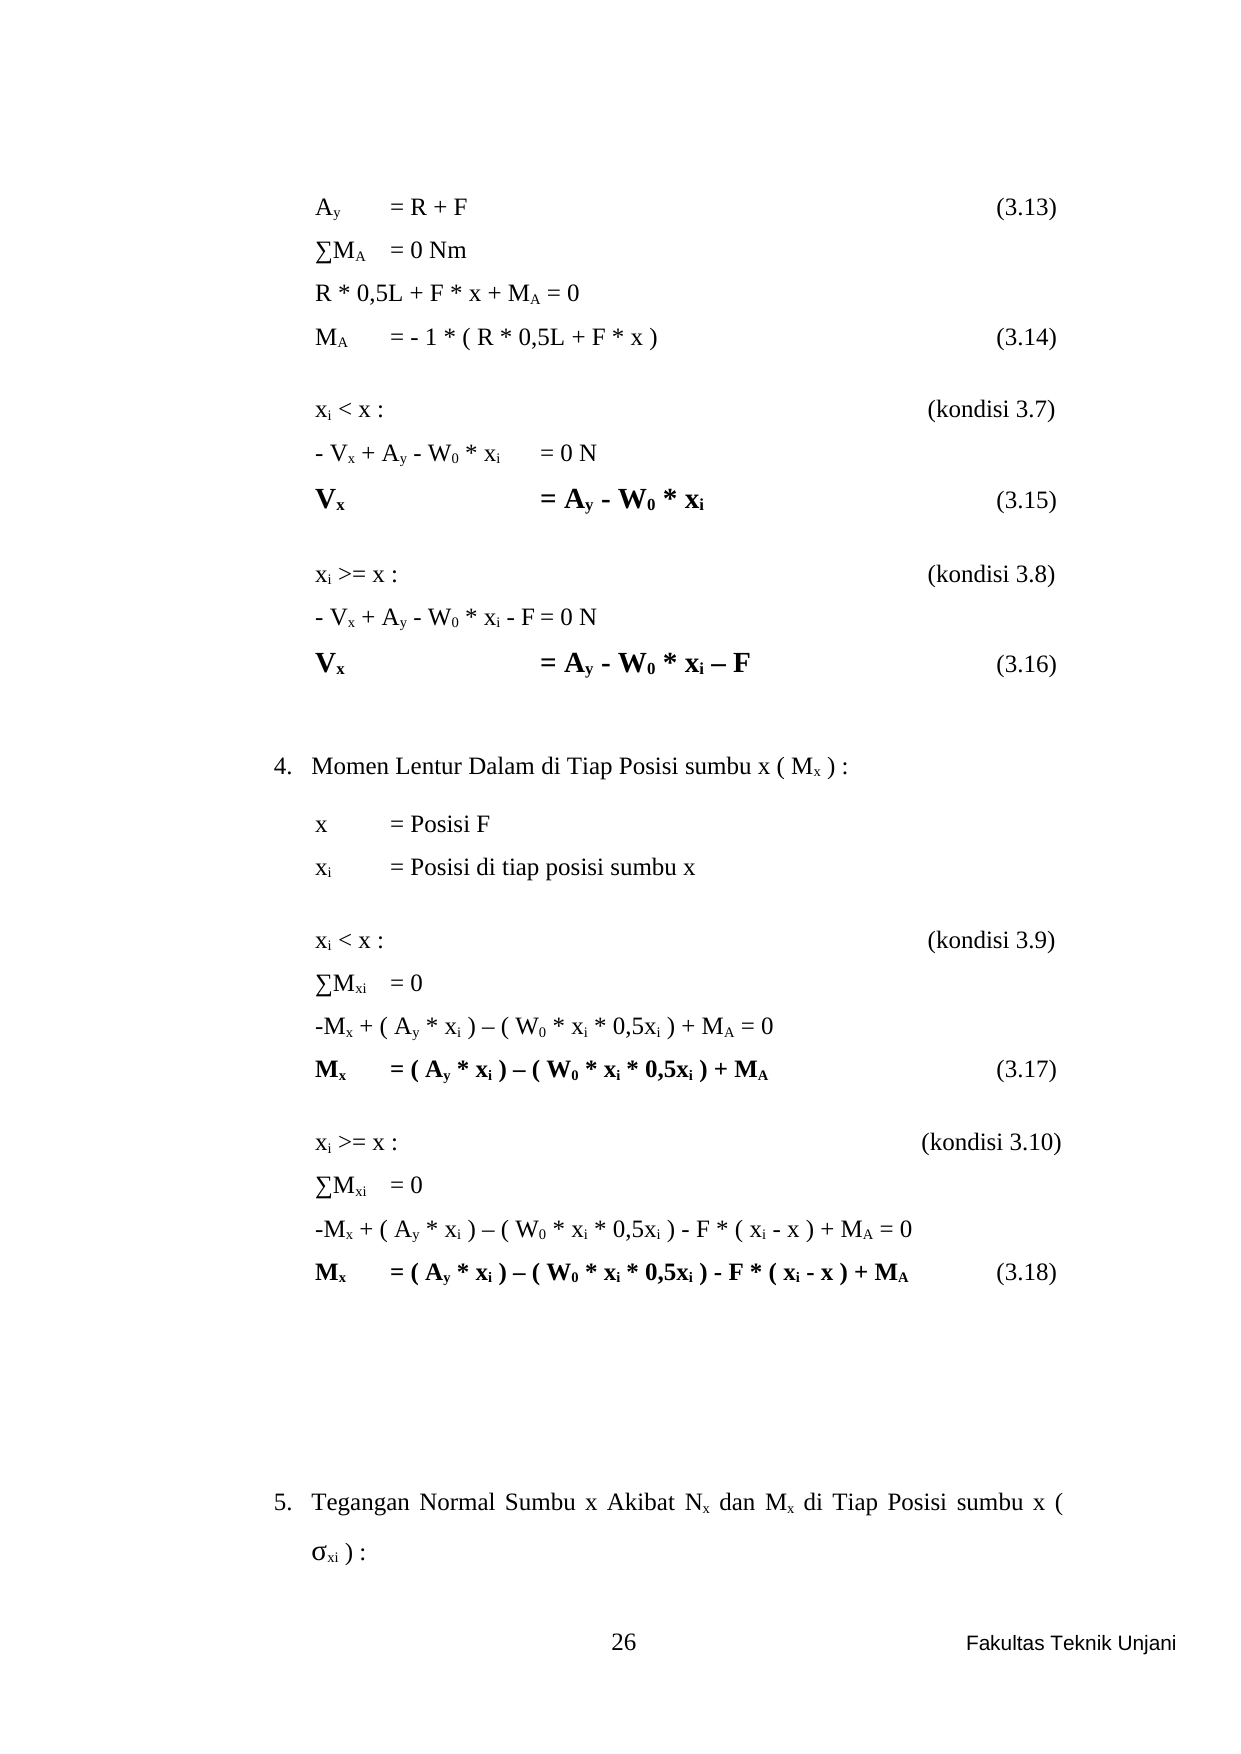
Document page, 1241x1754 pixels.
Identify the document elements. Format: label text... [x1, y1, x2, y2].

table_cell xi < x : (kondisi 3.7) - Vx + Ay - W0 * xi = 0 N Vx = Ay - W0 * xi (3.15) [300, 380, 1087, 544]
table_cell xi >= x : (kondisi 3.8) - Vx + Ay - W0 * xi - F = 0 N Vx = Ay - W0 * xi – F (3.16) [300, 544, 1087, 708]
table_cell xi < x : (kondisi 3.9) ∑Mxi = 0 -Mx + ( Ay * xi ) – ( W0 * xi * 0,5xi ) + MA = 0 Mx = ( Ay * xi ) – ( W0 * xi * 0,5xi ) + MA (3.17) [300, 910, 1078, 1112]
table_cell xi >= x : (kondisi 3.10) ∑Mxi = 0 -Mx + ( Ay * xi ) – ( W0 * xi * 0,5xi ) - F * ( xi - x ) + MA = 0 Mx = ( Ay * xi ) – ( W0 * xi * 0,5xi ) - F * ( xi - x ) + MA (3.18) [300, 1113, 1078, 1315]
table_header x = Posisi F xi = Posisi di tiap posisi sumbu x [300, 794, 1078, 910]
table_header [300, 177, 1087, 379]
list Momen Lentur Dalam di Tiap Posisi sumbu x ( Mx ) : [274, 751, 1063, 779]
list Tegangan Normal Sumbu x Akibat Nx dan Mx di Tiap Posisi sumbu x ( σxi ) : [274, 1487, 1063, 1566]
